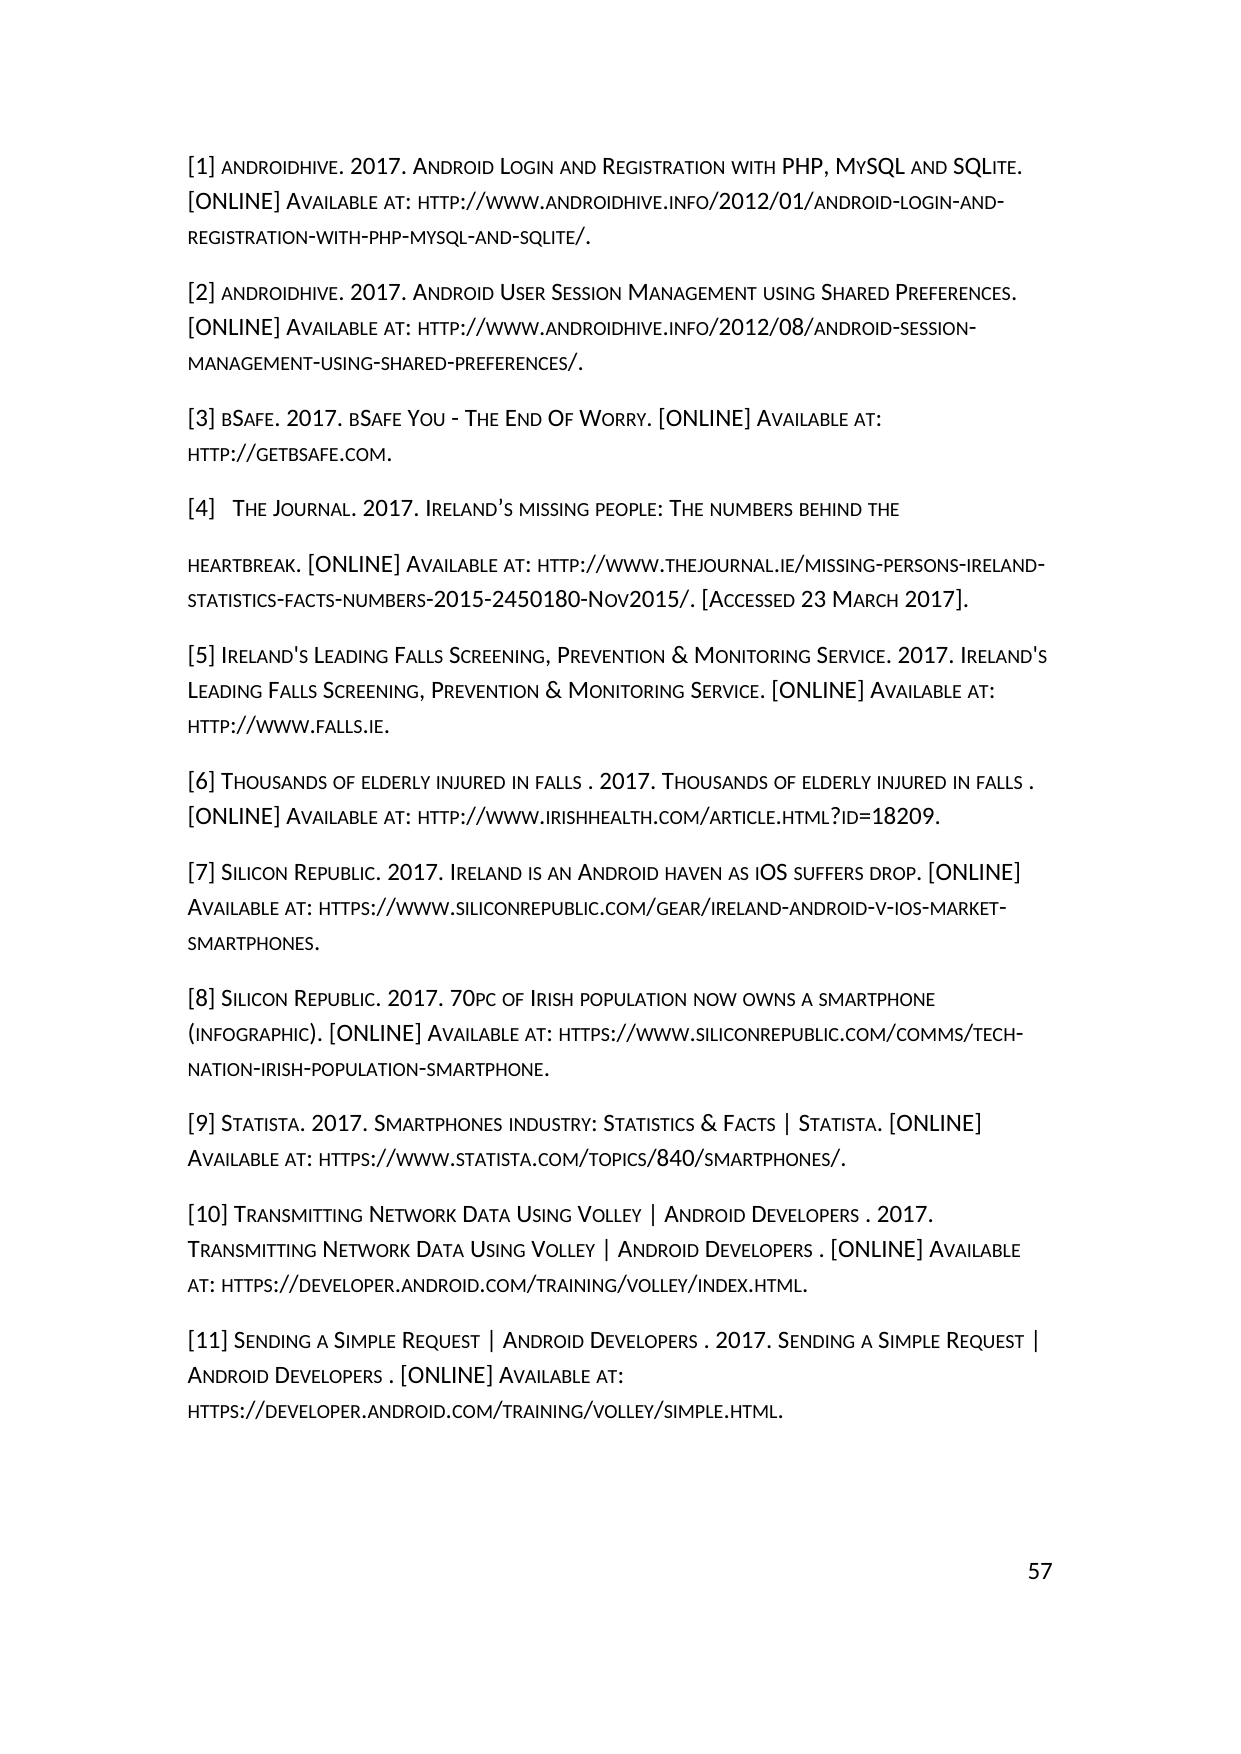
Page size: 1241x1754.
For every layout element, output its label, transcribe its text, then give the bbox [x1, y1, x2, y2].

text [10] Transmitting Network Data Using Volley | Android Developers . 2017. Transmitting Network Data Using Volley | Android Developers . [ONLINE] Available at: https://developer.android.com/training/volley/index.html. [187, 1198, 1053, 1299]
text [8] Silicon Republic. 2017. 70pc of Irish population now owns a smartphone (infographic). [ONLINE] Available at: https://www.siliconrepublic.com/comms/tech-nation-irish-population-smartphone. [187, 982, 1053, 1082]
text [9] Statista. 2017. Smartphones industry: Statistics & Facts | Statista. [ONLINE] Available at: https://www.statista.com/topics/840/smartphones/. [187, 1107, 1053, 1173]
text [2] androidhive. 2017. Android User Session Management using Shared Preferences. [ONLINE] Available at: http://www.androidhive.info/2012/08/android-session-management-using-shared-preferences/. [187, 276, 1053, 376]
text [4] The Journal. 2017. Ireland’s missing people: The numbers behind the [187, 492, 1053, 523]
text [7] Silicon Republic. 2017. Ireland is an Android haven as iOS suffers drop. [ONLINE] Available at: https://www.siliconrepublic.com/gear/ireland-android-v-ios-market-smartphones. [187, 856, 1053, 956]
text [3] bSafe. 2017. bSafe You - The End Of Worry. [ONLINE] Available at: http://getbsafe.com. [187, 402, 1053, 467]
text heartbreak. [ONLINE] Available at: http://www.thejournal.ie/missing-persons-ireland-statistics-facts-numbers-2015-2450180-Nov2015/. [Accessed 23 March 2017]. [187, 548, 1053, 614]
text [11] Sending a Simple Request | Android Developers . 2017. Sending a Simple Request | Android Developers . [ONLINE] Available at: https://developer.android.com/training/volley/simple.html. [187, 1324, 1053, 1425]
text [1] androidhive. 2017. Android Login and Registration with PHP, MySQL and SQLite. [ONLINE] Available at: http://www.androidhive.info/2012/01/android-login-and-registration-with-php-mysql-and-sqlite/. [187, 150, 1053, 251]
text [5] Ireland's Leading Falls Screening, Prevention & Monitoring Service. 2017. Ireland's Leading Falls Screening, Prevention & Monitoring Service. [ONLINE] Available at: http://www.falls.ie. [187, 639, 1053, 740]
text [6] Thousands of elderly injured in falls . 2017. Thousands of elderly injured in falls . [ONLINE] Available at: http://www.irishhealth.com/article.html?id=18209. [187, 765, 1053, 831]
